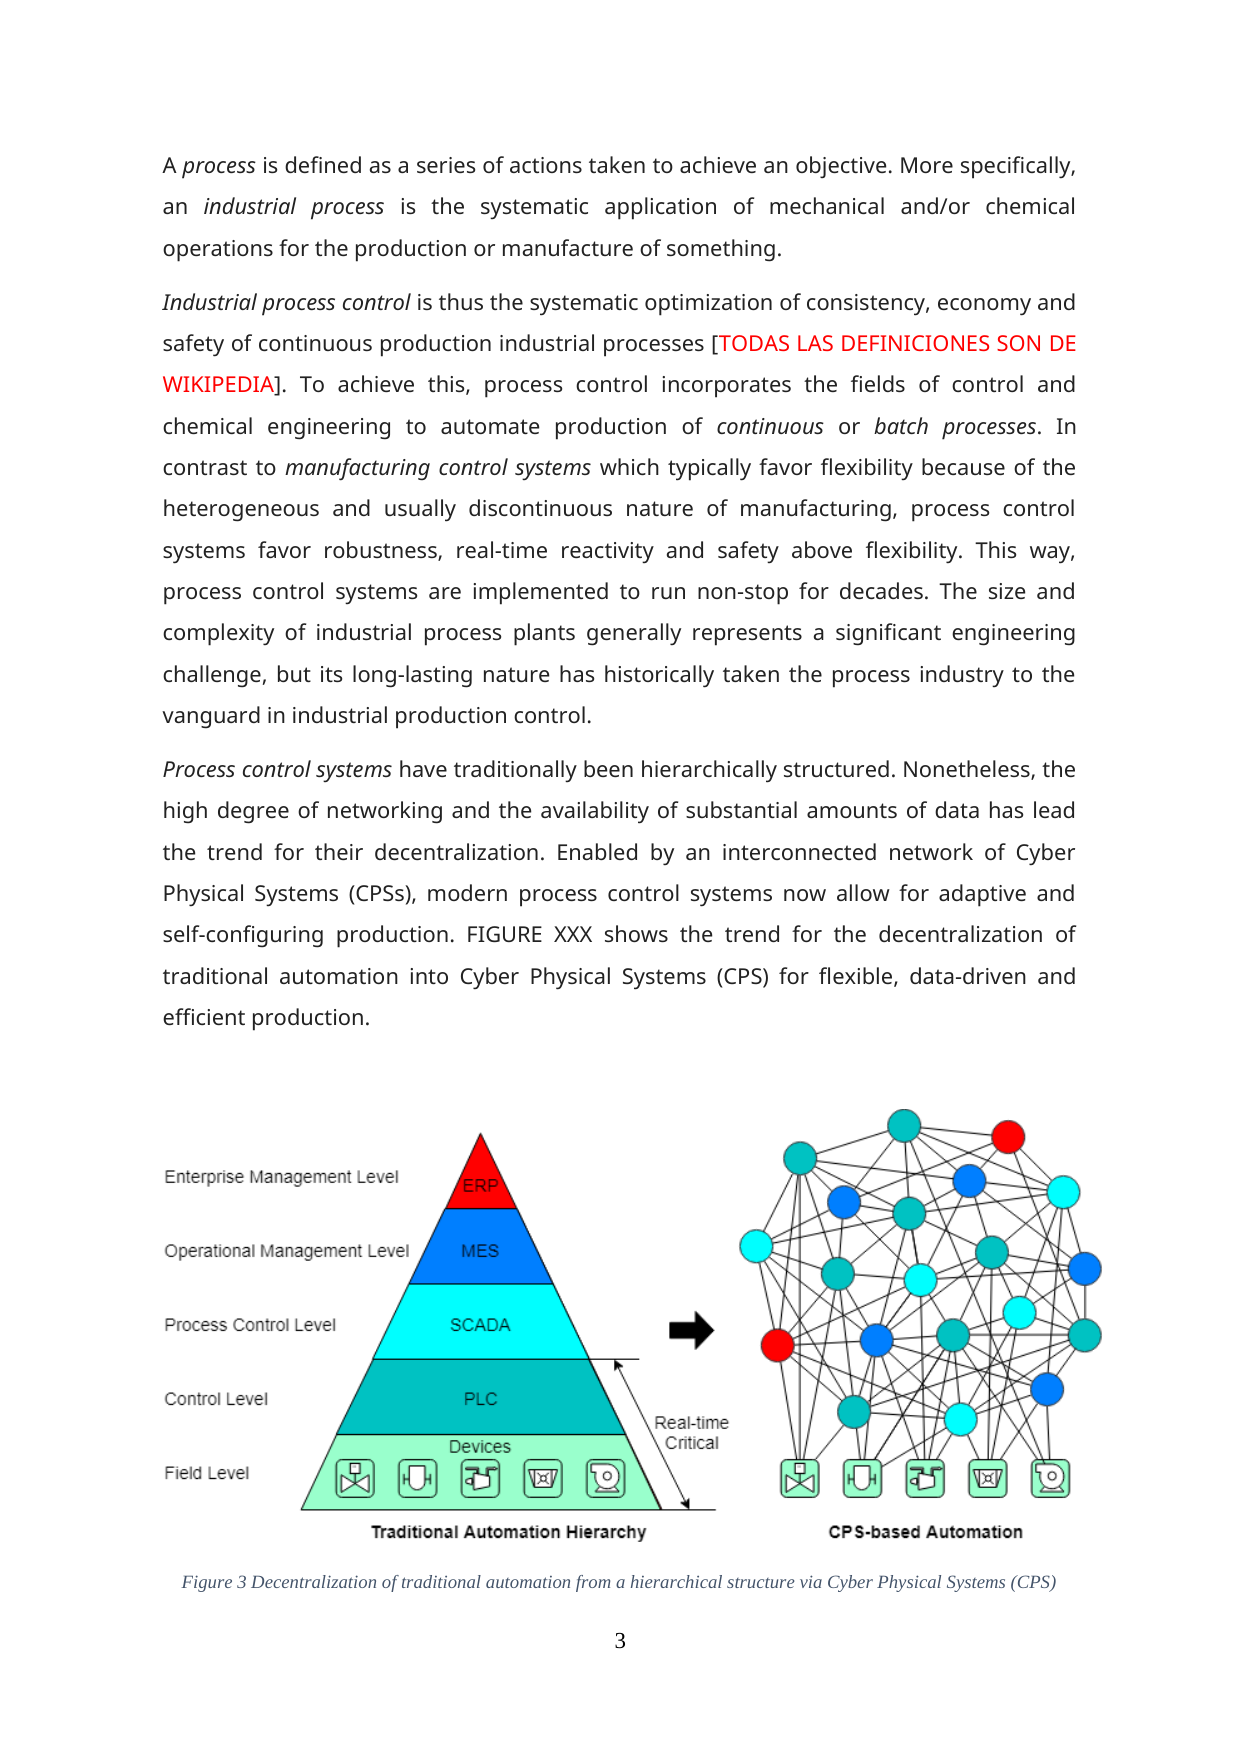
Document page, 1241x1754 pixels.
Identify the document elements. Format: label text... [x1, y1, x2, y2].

text Figure 3 Decentralization of traditional automation from a hierarchical structure via Cyber Physical Systems (CPS) [150, 1571, 1090, 1592]
picture [162, 1109, 1103, 1547]
text Industrial process control is thus the systematic optimization of consistency, economy and safety of continuous production industrial processes [TODAS LAS DEFINICIONES SON DE WIKIPEDIA]. To achieve this, process control incorporates the fields of control and chemical engineering to automate production of continuous or batch processes. In contrast to manufacturing control systems which typically favor flexibility because of the heterogeneous and usually discontinuous nature of manufacturing, process control systems favor robustness, real-time reactivity and safety above flexibility. This way, process control systems are implemented to run non-stop for decades. The size and complexity of industrial process plants generally represents a significant engineering challenge, but its long-lasting nature has historically taken the process industry to the vanguard in industrial production control. [162, 377, 1077, 730]
text A process is defined as a series of actions taken to achieve an objective. More specifically, an industrial process is the systematic application of mechanical and/or chemical operations for the production or manufacture of something. [162, 173, 1077, 262]
text Process control systems have traditionally been hierarchically structured. Nonetheless, the high degree of networking and the availability of substantial amounts of data has lead the trend for their decentralization. Enabled by an interconnected network of Cyber Physical Systems (CPSs), modern process control systems now allow for adaptive and self-configuring production. FIGURE XXX shows the trend for the decentralization of traditional automation into Cyber Physical Systems (CPS) for flexible, data-driven and efficient production. [162, 754, 1077, 849]
text Process control systems have traditionally been hierarchically structured. Nonetheless, the high degree of networking and the availability of substantial amounts of data has lead the trend for their decentralization. Enabled by an interconnected network of Cyber Physical Systems (CPSs), modern process control systems now allow for adaptive and self-configuring production. FIGURE XXX shows the trend for the decentralization of traditional automation into Cyber Physical Systems (CPS) for flexible, data-driven and efficient production. [162, 850, 1077, 973]
text Process control systems have traditionally been hierarchically structured. Nonetheless, the high degree of networking and the availability of substantial amounts of data has lead the trend for their decentralization. Enabled by an interconnected network of Cyber Physical Systems (CPSs), modern process control systems now allow for adaptive and self-configuring production. FIGURE XXX shows the trend for the decentralization of traditional automation into Cyber Physical Systems (CPS) for flexible, data-driven and efficient production. [162, 974, 1077, 1032]
text Industrial process control is thus the systematic optimization of consistency, economy and safety of continuous production industrial processes [TODAS LAS DEFINICIONES SON DE WIKIPEDIA]. To achieve this, process control incorporates the fields of control and chemical engineering to automate production of continuous or batch processes. In contrast to manufacturing control systems which typically favor flexibility because of the heterogeneous and usually discontinuous nature of manufacturing, process control systems favor robustness, real-time reactivity and safety above flexibility. This way, process control systems are implemented to run non-stop for decades. The size and complexity of industrial process plants generally represents a significant engineering challenge, but its long-lasting nature has historically taken the process industry to the vanguard in industrial production control. [162, 310, 1077, 376]
